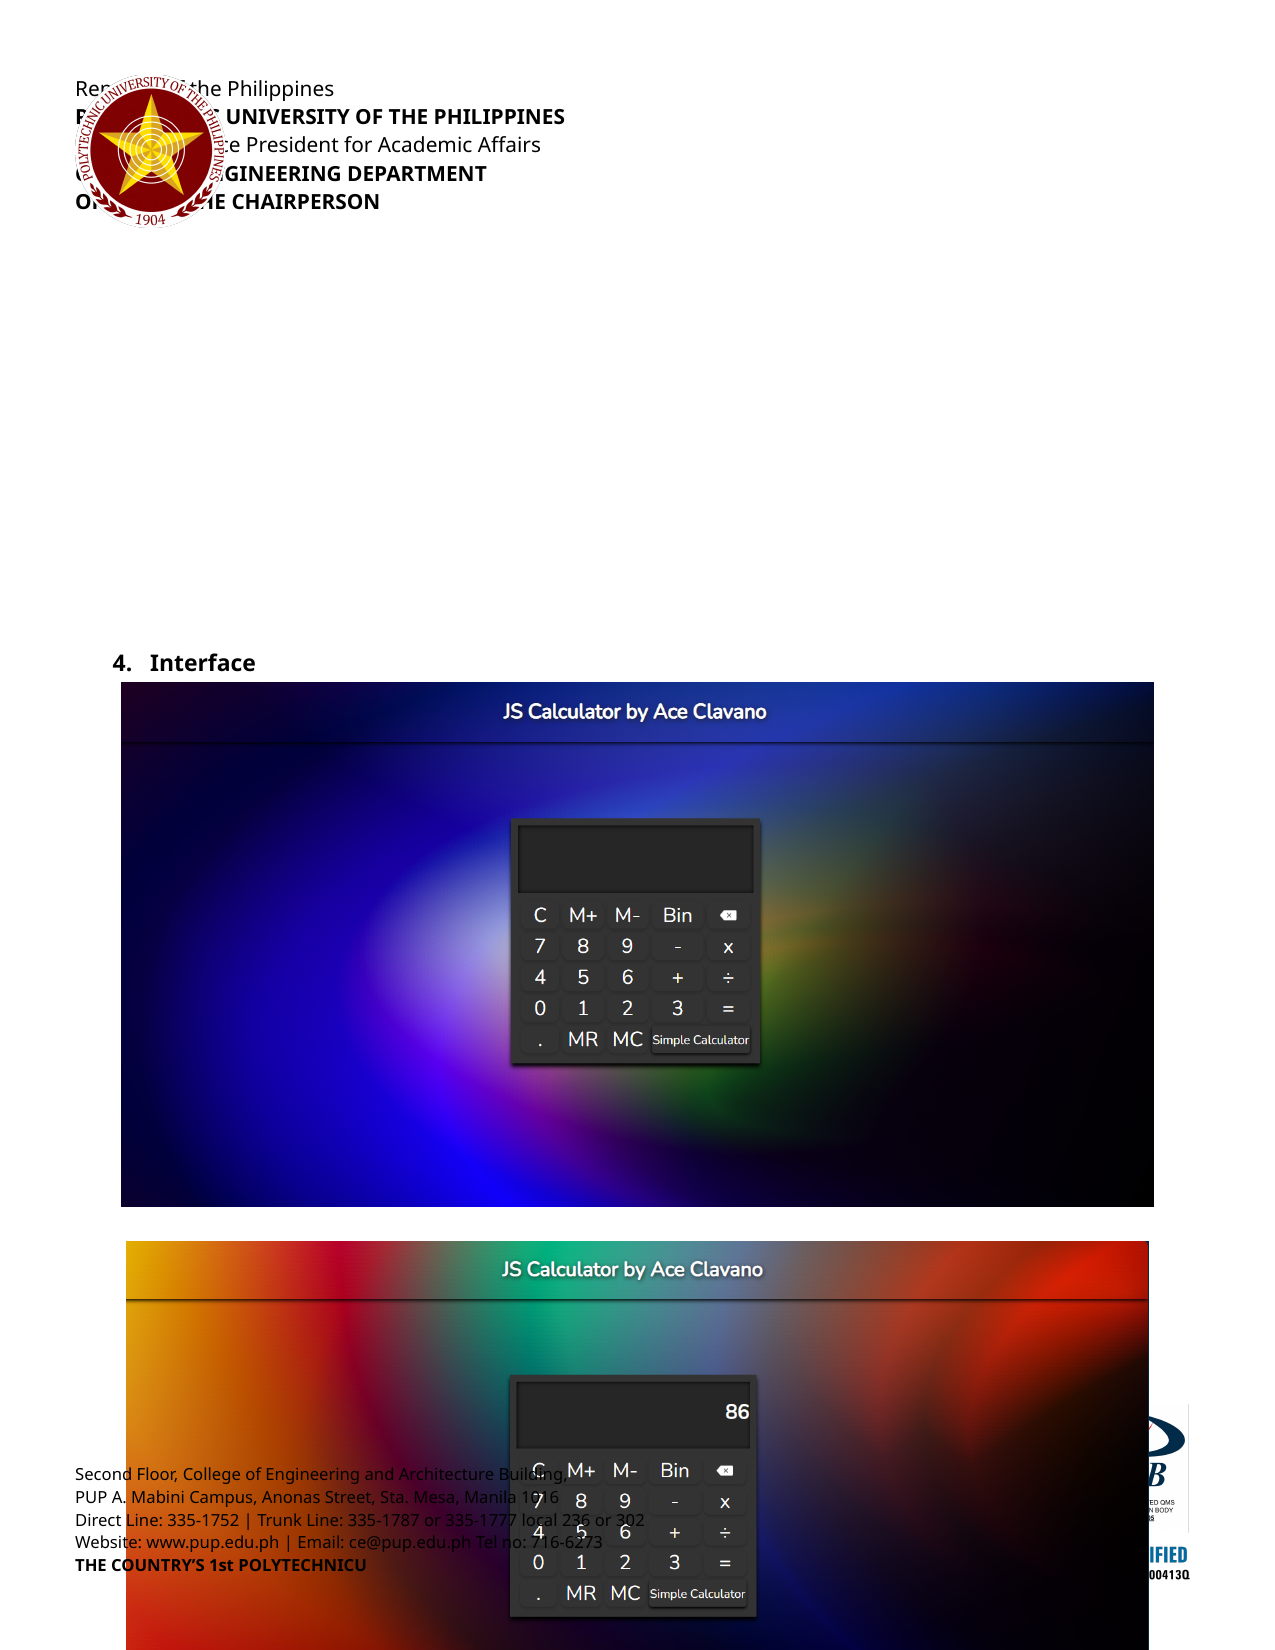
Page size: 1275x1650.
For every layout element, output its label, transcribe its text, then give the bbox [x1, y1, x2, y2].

picture [126, 1241, 1200, 1650]
picture [121, 682, 1154, 1207]
picture [75, 75, 226, 228]
picture [126, 1561, 131, 1569]
list Interface [112, 647, 1200, 678]
